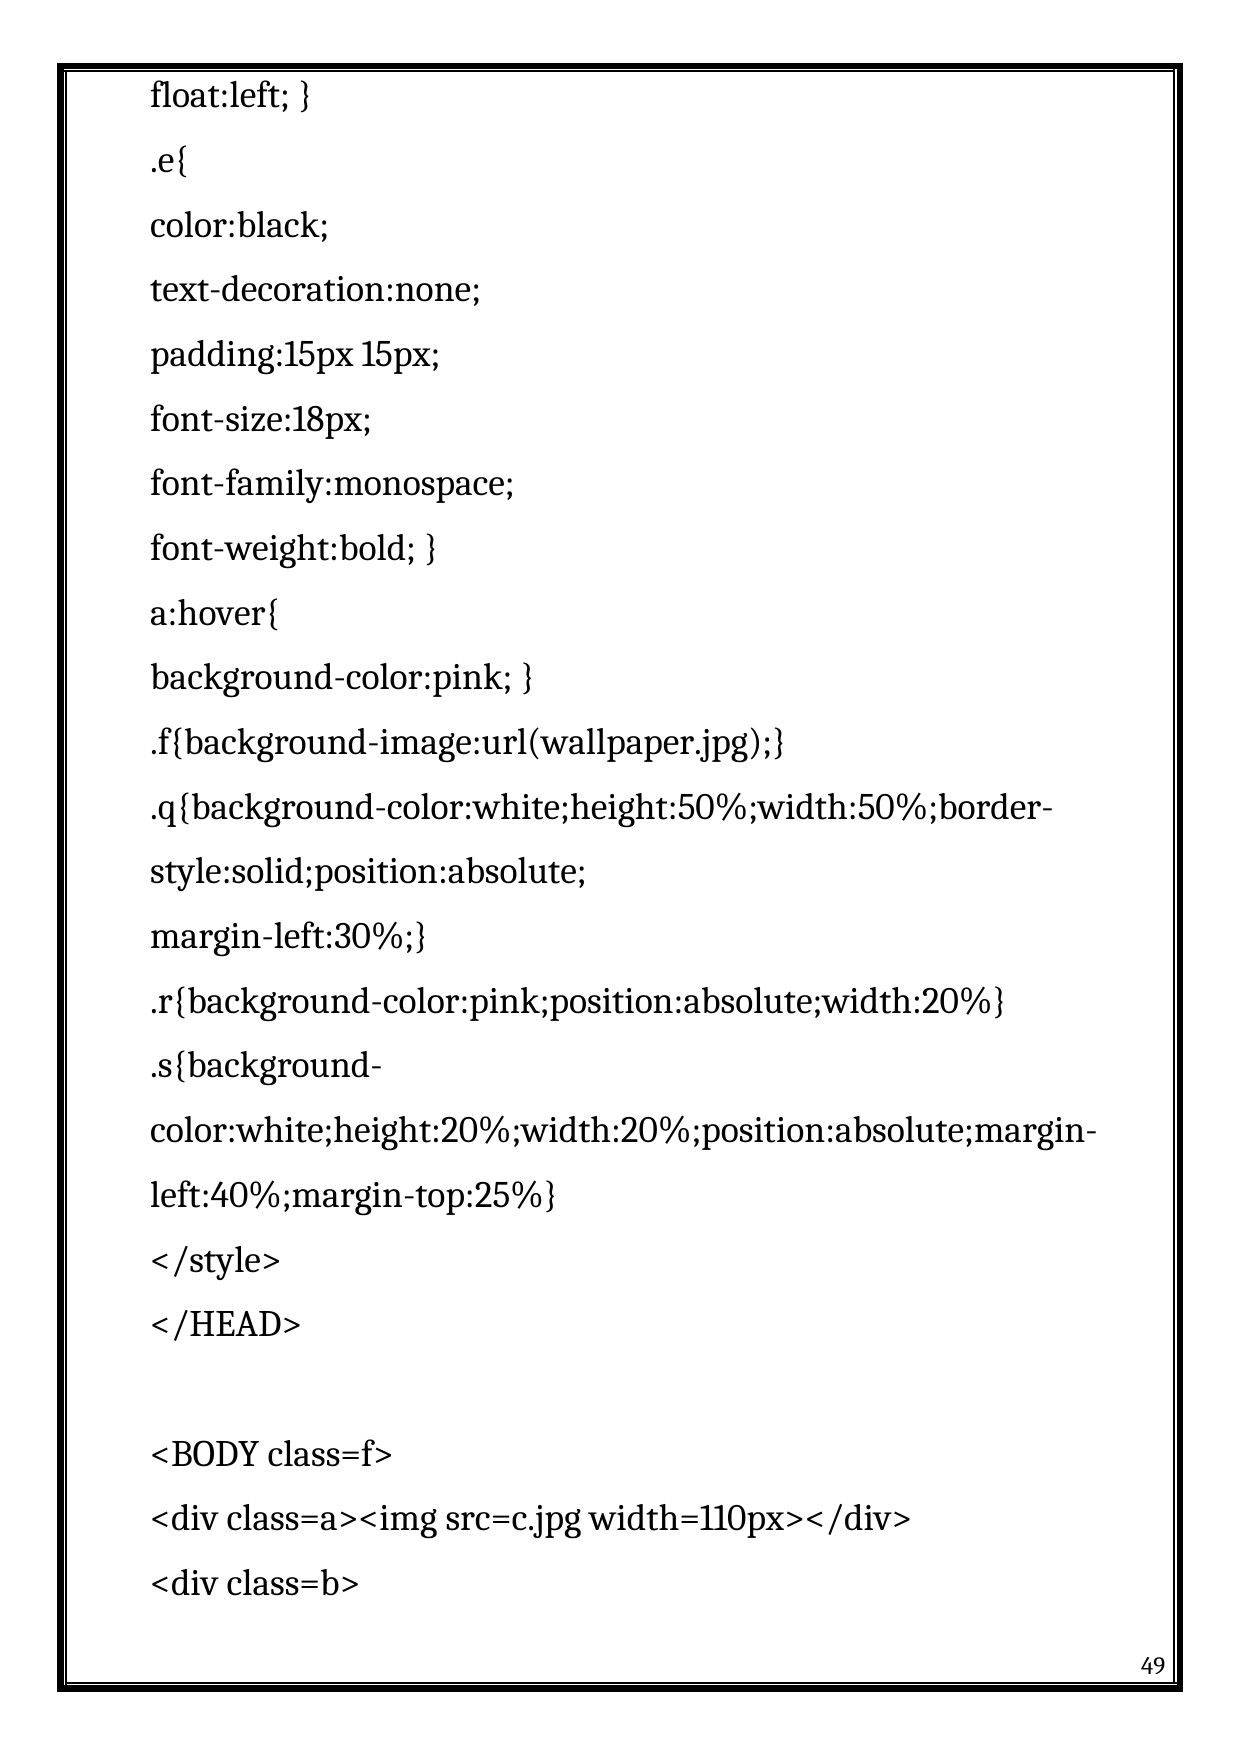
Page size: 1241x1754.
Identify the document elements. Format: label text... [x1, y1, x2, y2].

text font-size:18px; [150, 397, 1126, 440]
text </style> [150, 1238, 1126, 1281]
text a:hover{ [150, 591, 1126, 634]
text <div class=b> [150, 1562, 1126, 1605]
text font-weight:bold; } [150, 527, 1126, 570]
text text-decoration:none; [150, 268, 1126, 311]
text color:black; [150, 203, 1126, 246]
text .q{background-color:white;height:50%;width:50%;border-style:solid;position:absolute; [150, 785, 1126, 893]
text .e{ [150, 138, 1126, 182]
text .f{background-image:url(wallpaper.jpg);} [150, 721, 1126, 764]
text .s{background-color:white;height:20%;width:20%;position:absolute;margin-left:40%;margin-top:25%} [150, 1044, 1126, 1217]
text background-color:pink; } [150, 656, 1126, 699]
text .r{background-color:pink;position:absolute;width:20%} [150, 979, 1126, 1023]
text float:left; } [150, 74, 1126, 117]
text </HEAD> [150, 1303, 1126, 1346]
text <BODY class=f> [150, 1432, 1126, 1475]
text margin-left:30%;} [150, 915, 1126, 958]
text padding:15px 15px; [150, 333, 1126, 376]
text <div class=a><img src=c.jpg width=110px></div> [150, 1497, 1126, 1540]
text font-family:monospace; [150, 462, 1126, 505]
